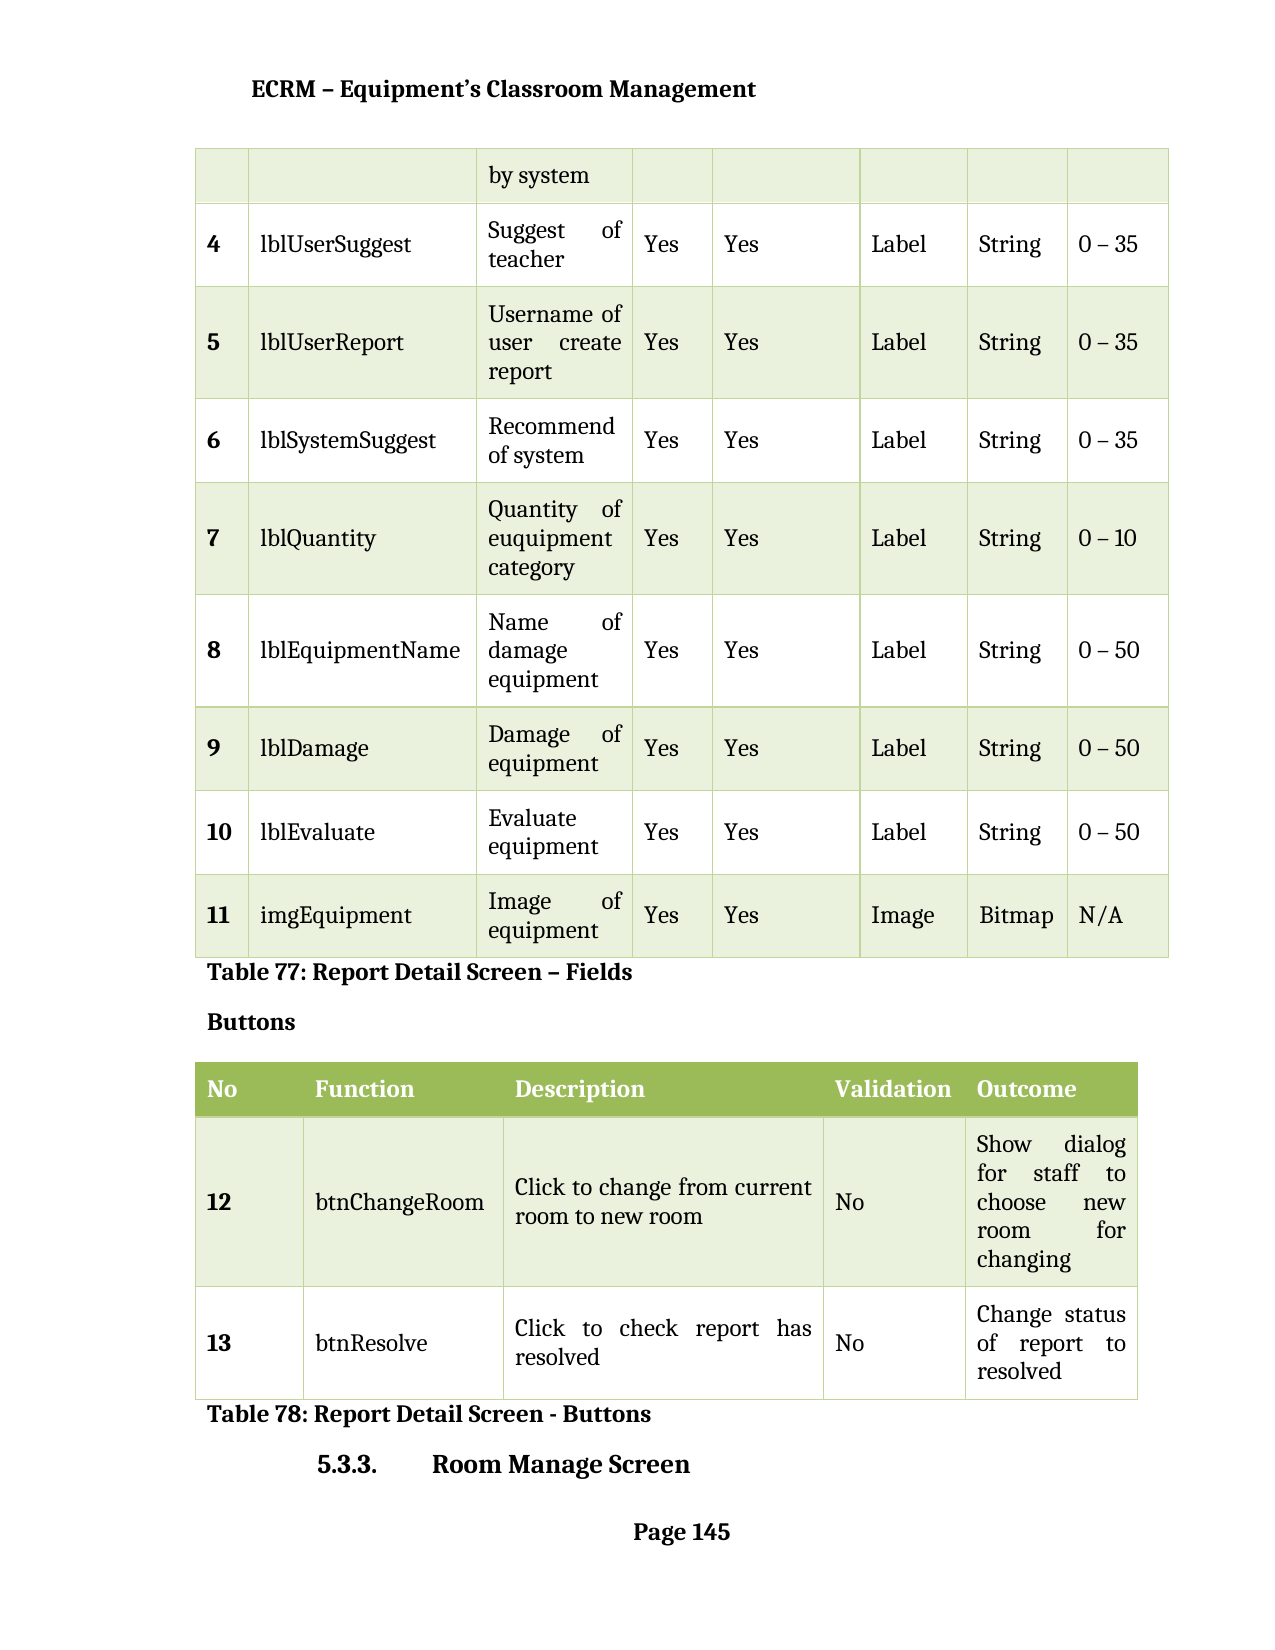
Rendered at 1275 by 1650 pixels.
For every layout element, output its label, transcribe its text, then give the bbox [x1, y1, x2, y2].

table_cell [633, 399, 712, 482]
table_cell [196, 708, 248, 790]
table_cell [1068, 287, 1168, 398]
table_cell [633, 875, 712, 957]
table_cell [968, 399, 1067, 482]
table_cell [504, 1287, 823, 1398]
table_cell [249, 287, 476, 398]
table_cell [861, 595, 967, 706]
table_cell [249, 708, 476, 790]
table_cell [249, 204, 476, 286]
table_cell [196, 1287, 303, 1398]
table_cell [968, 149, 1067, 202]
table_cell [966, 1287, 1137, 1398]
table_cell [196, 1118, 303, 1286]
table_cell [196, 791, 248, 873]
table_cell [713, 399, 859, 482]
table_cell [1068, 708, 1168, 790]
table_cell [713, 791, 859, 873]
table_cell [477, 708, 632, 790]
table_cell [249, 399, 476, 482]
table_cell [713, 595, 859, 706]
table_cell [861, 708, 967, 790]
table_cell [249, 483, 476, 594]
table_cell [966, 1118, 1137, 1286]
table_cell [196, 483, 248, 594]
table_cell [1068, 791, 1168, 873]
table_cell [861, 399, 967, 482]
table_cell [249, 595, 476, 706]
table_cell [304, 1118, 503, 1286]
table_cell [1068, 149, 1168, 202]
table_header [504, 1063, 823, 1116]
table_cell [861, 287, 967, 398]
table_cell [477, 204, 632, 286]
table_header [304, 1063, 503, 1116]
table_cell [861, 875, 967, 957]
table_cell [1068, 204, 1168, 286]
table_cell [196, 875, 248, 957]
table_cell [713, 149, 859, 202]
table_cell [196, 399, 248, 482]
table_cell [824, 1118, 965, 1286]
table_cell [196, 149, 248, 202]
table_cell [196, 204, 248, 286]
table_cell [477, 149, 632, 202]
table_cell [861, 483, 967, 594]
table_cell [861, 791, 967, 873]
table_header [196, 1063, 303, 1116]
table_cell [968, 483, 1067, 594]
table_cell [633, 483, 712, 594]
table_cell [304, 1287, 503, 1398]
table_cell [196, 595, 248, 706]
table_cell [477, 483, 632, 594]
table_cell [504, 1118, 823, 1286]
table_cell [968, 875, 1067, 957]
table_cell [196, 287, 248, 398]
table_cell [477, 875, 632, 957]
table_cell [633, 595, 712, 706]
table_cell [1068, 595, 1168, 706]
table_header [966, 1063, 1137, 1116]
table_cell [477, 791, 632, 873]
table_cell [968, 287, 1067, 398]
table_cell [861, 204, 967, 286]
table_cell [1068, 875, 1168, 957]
text Buttons [207, 1008, 1157, 1036]
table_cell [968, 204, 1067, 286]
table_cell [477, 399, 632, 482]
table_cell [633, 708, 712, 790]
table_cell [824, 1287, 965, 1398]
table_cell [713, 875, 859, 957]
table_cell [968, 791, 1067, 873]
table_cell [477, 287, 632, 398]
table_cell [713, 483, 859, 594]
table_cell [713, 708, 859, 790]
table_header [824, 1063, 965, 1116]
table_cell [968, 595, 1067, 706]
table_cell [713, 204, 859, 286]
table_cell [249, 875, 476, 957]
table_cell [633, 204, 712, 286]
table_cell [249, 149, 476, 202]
list Room Manage Screen [317, 1449, 1157, 1480]
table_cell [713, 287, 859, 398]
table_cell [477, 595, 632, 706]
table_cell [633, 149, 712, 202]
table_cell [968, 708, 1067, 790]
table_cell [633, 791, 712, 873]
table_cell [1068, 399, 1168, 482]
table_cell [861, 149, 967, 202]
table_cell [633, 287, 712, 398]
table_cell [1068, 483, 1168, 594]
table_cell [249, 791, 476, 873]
